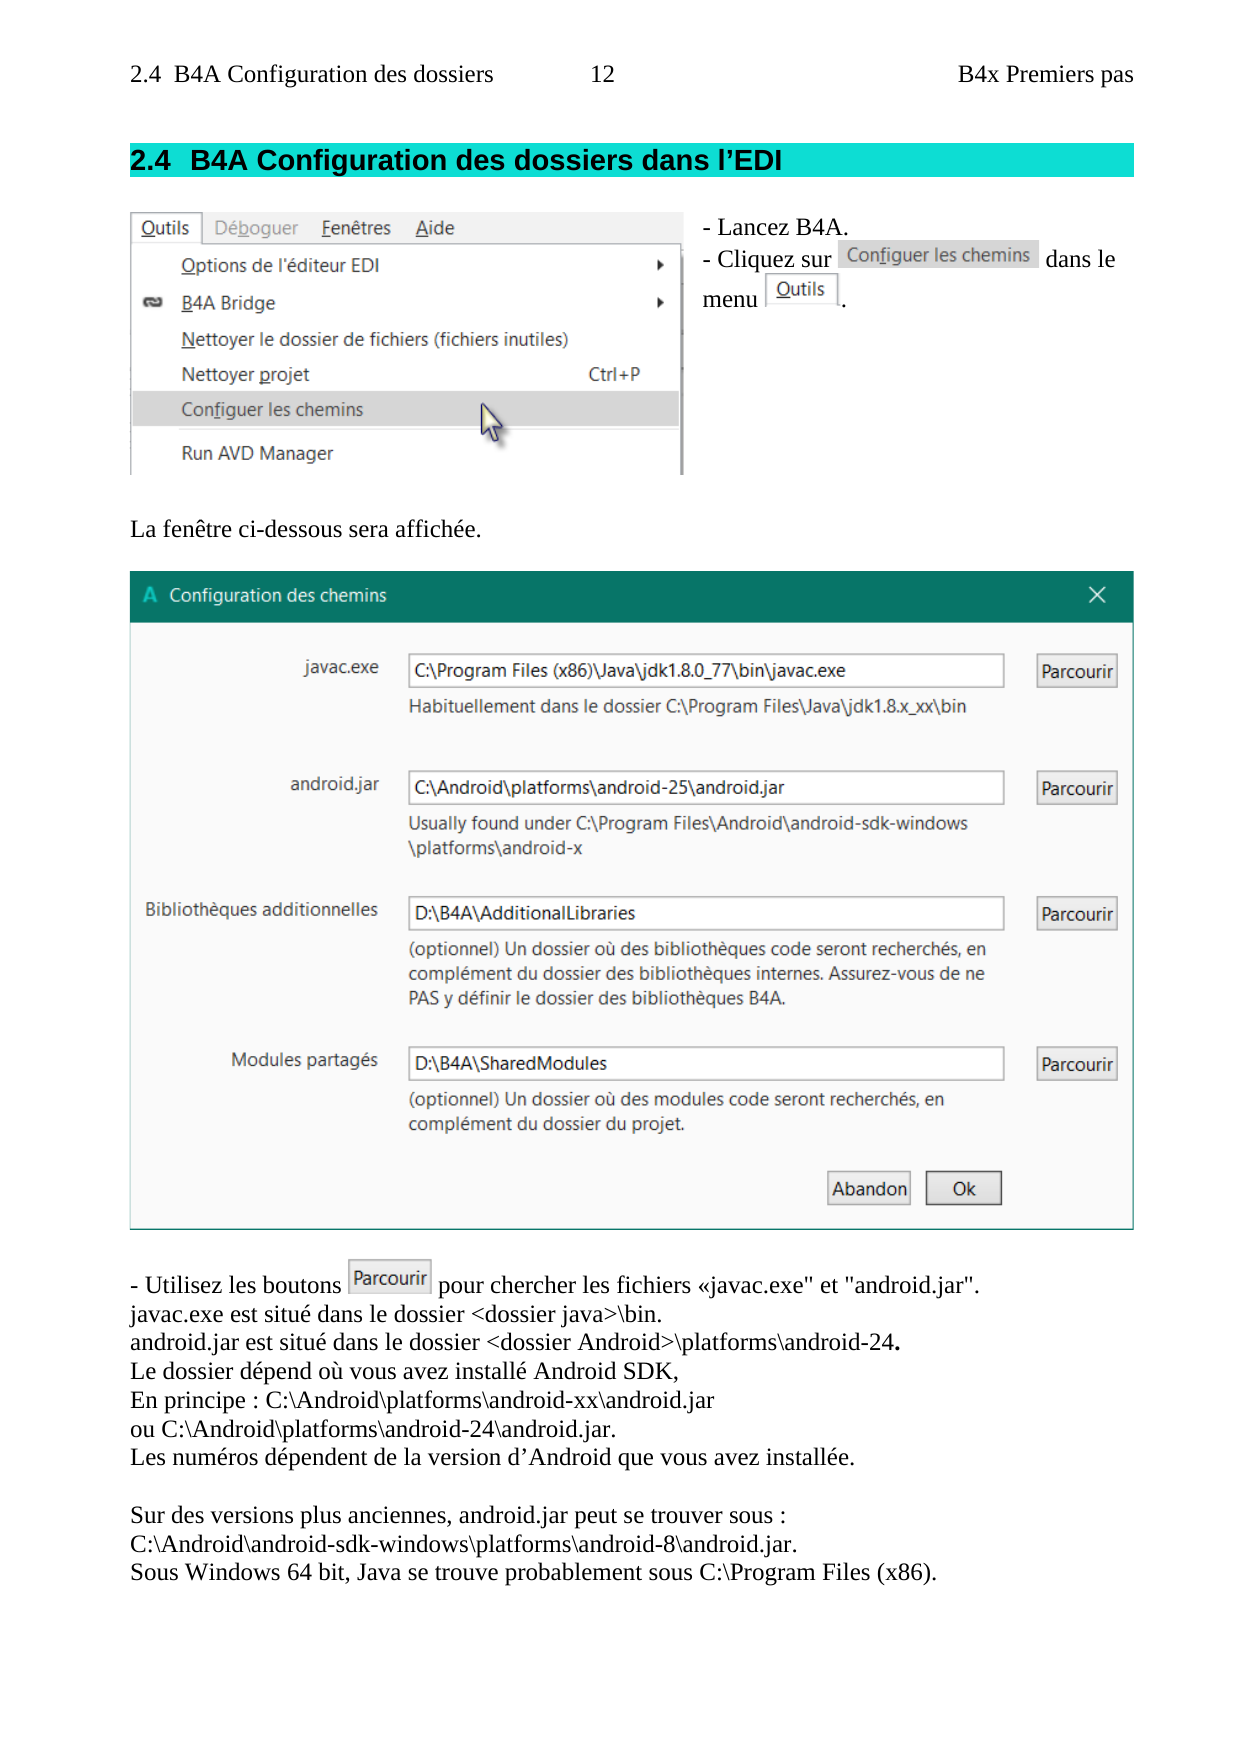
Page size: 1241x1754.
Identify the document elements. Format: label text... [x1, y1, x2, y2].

text En principe : C:\Android\platforms\android-xx\android.jar [130, 1385, 1134, 1414]
text - Lancez B4A. - Cliquez sur dans le menu . [684, 212, 1134, 312]
subtitle B4A Configuration des dossiers dans l’EDI [130, 143, 1134, 177]
text C:\Android\android-sdk-windows\platforms\android-8\android.jar. [130, 1529, 1134, 1557]
picture [347, 1258, 432, 1294]
text - Utilisez les boutons pour chercher les fichiers «javac.exe" et "android.jar". javac.exe est situé dans le dossier <dossier java>\bin. [130, 1258, 1134, 1327]
text android.jar est situé dans le dossier <dossier Android>\platforms\android-24. Le dossier dépend où vous avez installé Android SDK, [130, 1327, 1134, 1385]
picture [837, 240, 1040, 268]
text ou C:\Android\platforms\android-24\android.jar. [130, 1414, 1134, 1442]
picture [764, 273, 841, 307]
picture [129, 571, 1134, 1230]
text Sur des versions plus anciennes, android.jar peut se trouver sous : [130, 1500, 1134, 1529]
text Les numéros dépendent de la version d’Android que vous avez installée. [130, 1442, 1134, 1471]
text Sous Windows 64 bit, Java se trouve probablement sous C:\Program Files (x86). [130, 1557, 1134, 1586]
text La fenêtre ci-dessous sera affichée. [130, 514, 1134, 571]
picture [129, 212, 684, 475]
